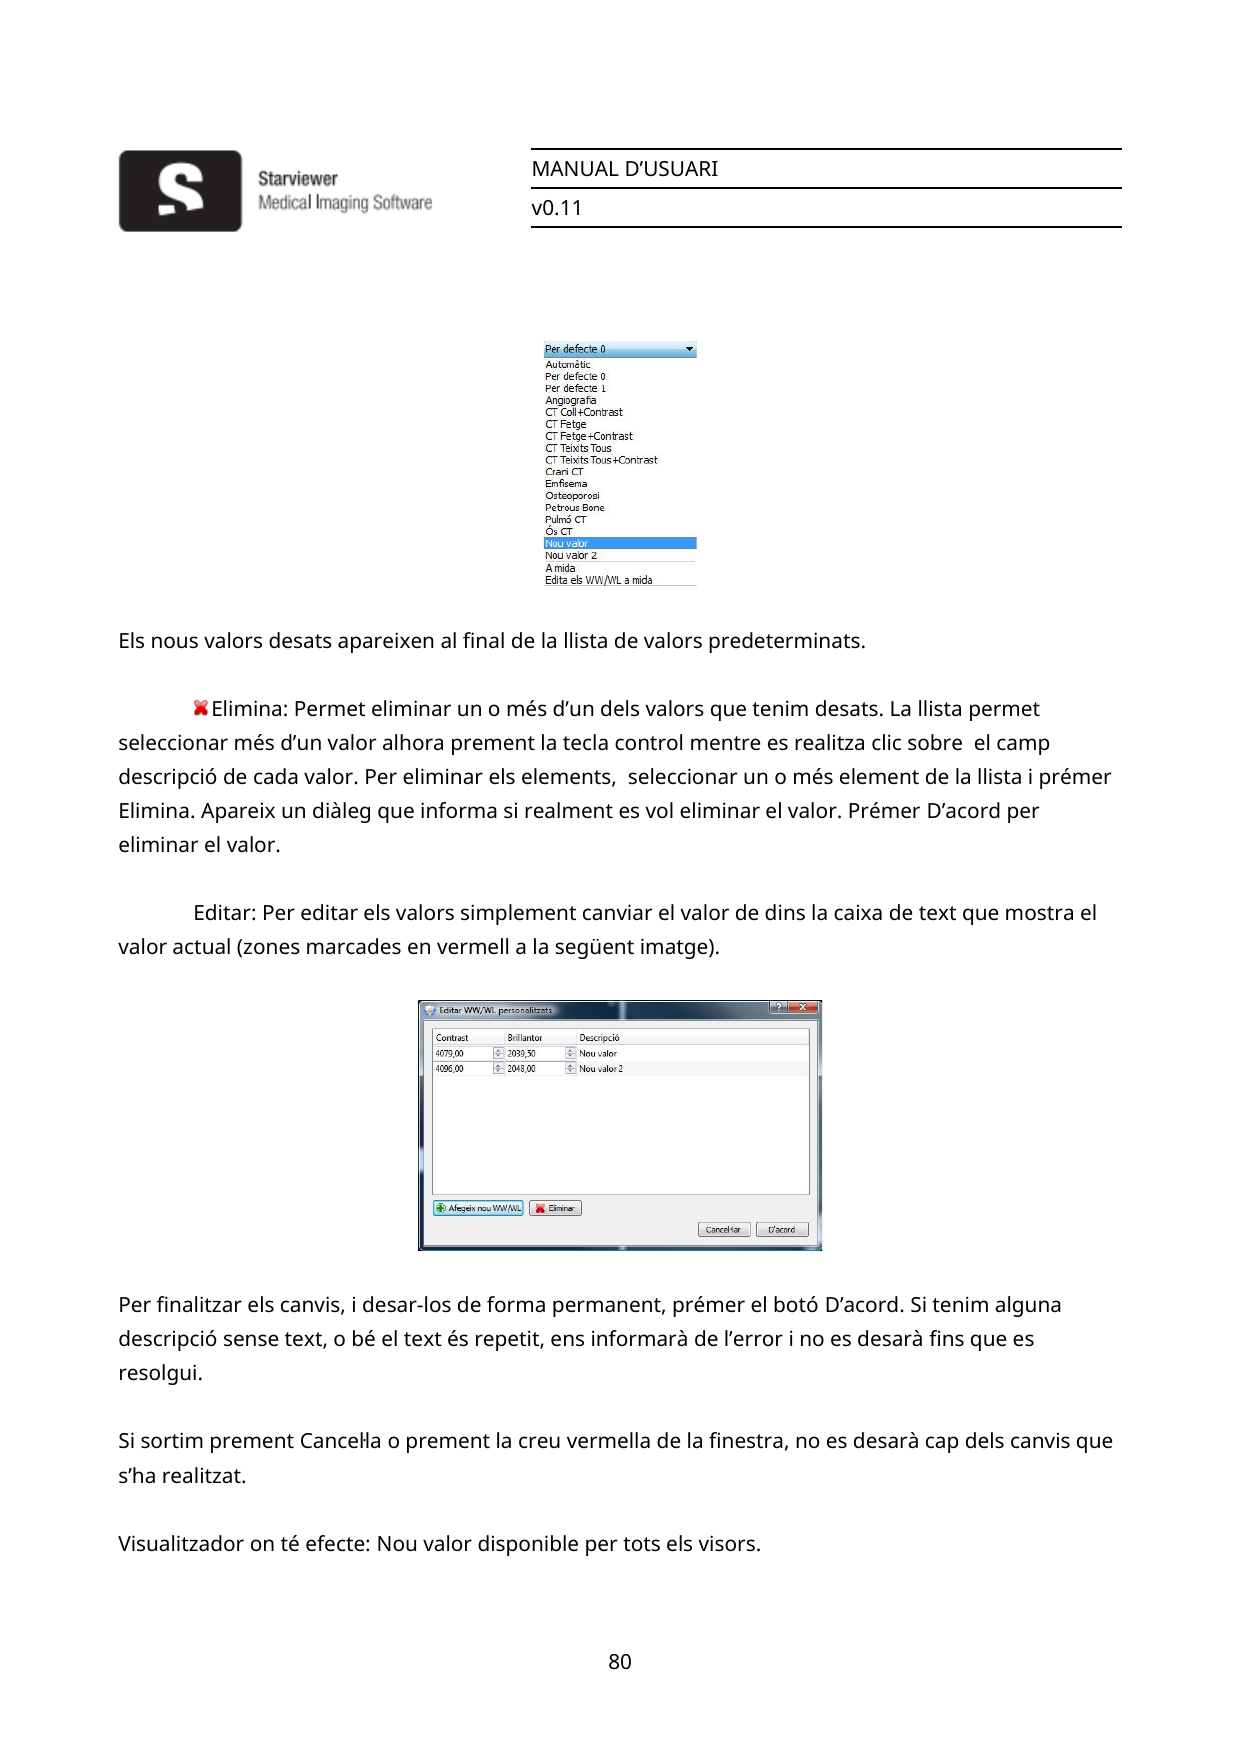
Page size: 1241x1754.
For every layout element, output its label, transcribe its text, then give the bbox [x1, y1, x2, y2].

picture [418, 1000, 823, 1251]
text Elimina: Permet eliminar un o més d’un dels valors que tenim desats. La llista permet seleccionar més d’un valor alhora prement la tecla control mentre es realitza clic sobre el camp descripció de cada valor. Per eliminar els elements, seleccionar un o més element de la llista i prémer Elimina. Apareix un diàleg que informa si realment es vol eliminar el valor. Prémer D’acord per eliminar el valor. [118, 694, 1122, 858]
picture [193, 698, 211, 717]
text Els nous valors desats apareixen al final de la llista de valors predeterminats. [118, 626, 1122, 654]
picture [543, 341, 697, 586]
text Per finalitzar els canvis, i desar-los de forma permanent, prémer el botó D’acord. Si tenim alguna descripció sense text, o bé el text és repetit, ens informarà de l’error i no es desarà fins que es resolgui. [118, 1290, 1122, 1387]
text Si sortim prement Cancel·la o prement la creu vermella de la finestra, no es desarà cap dels canvis que s’ha realitzat. [118, 1427, 1122, 1489]
text Editar: Per editar els valors simplement canviar el valor de dins la caixa de text que mostra el valor actual (zones marcades en vermell a la següent imatge). [118, 898, 1122, 961]
text Visualitzador on té efecte: Nou valor disponible per tots els visors. [118, 1529, 1122, 1557]
